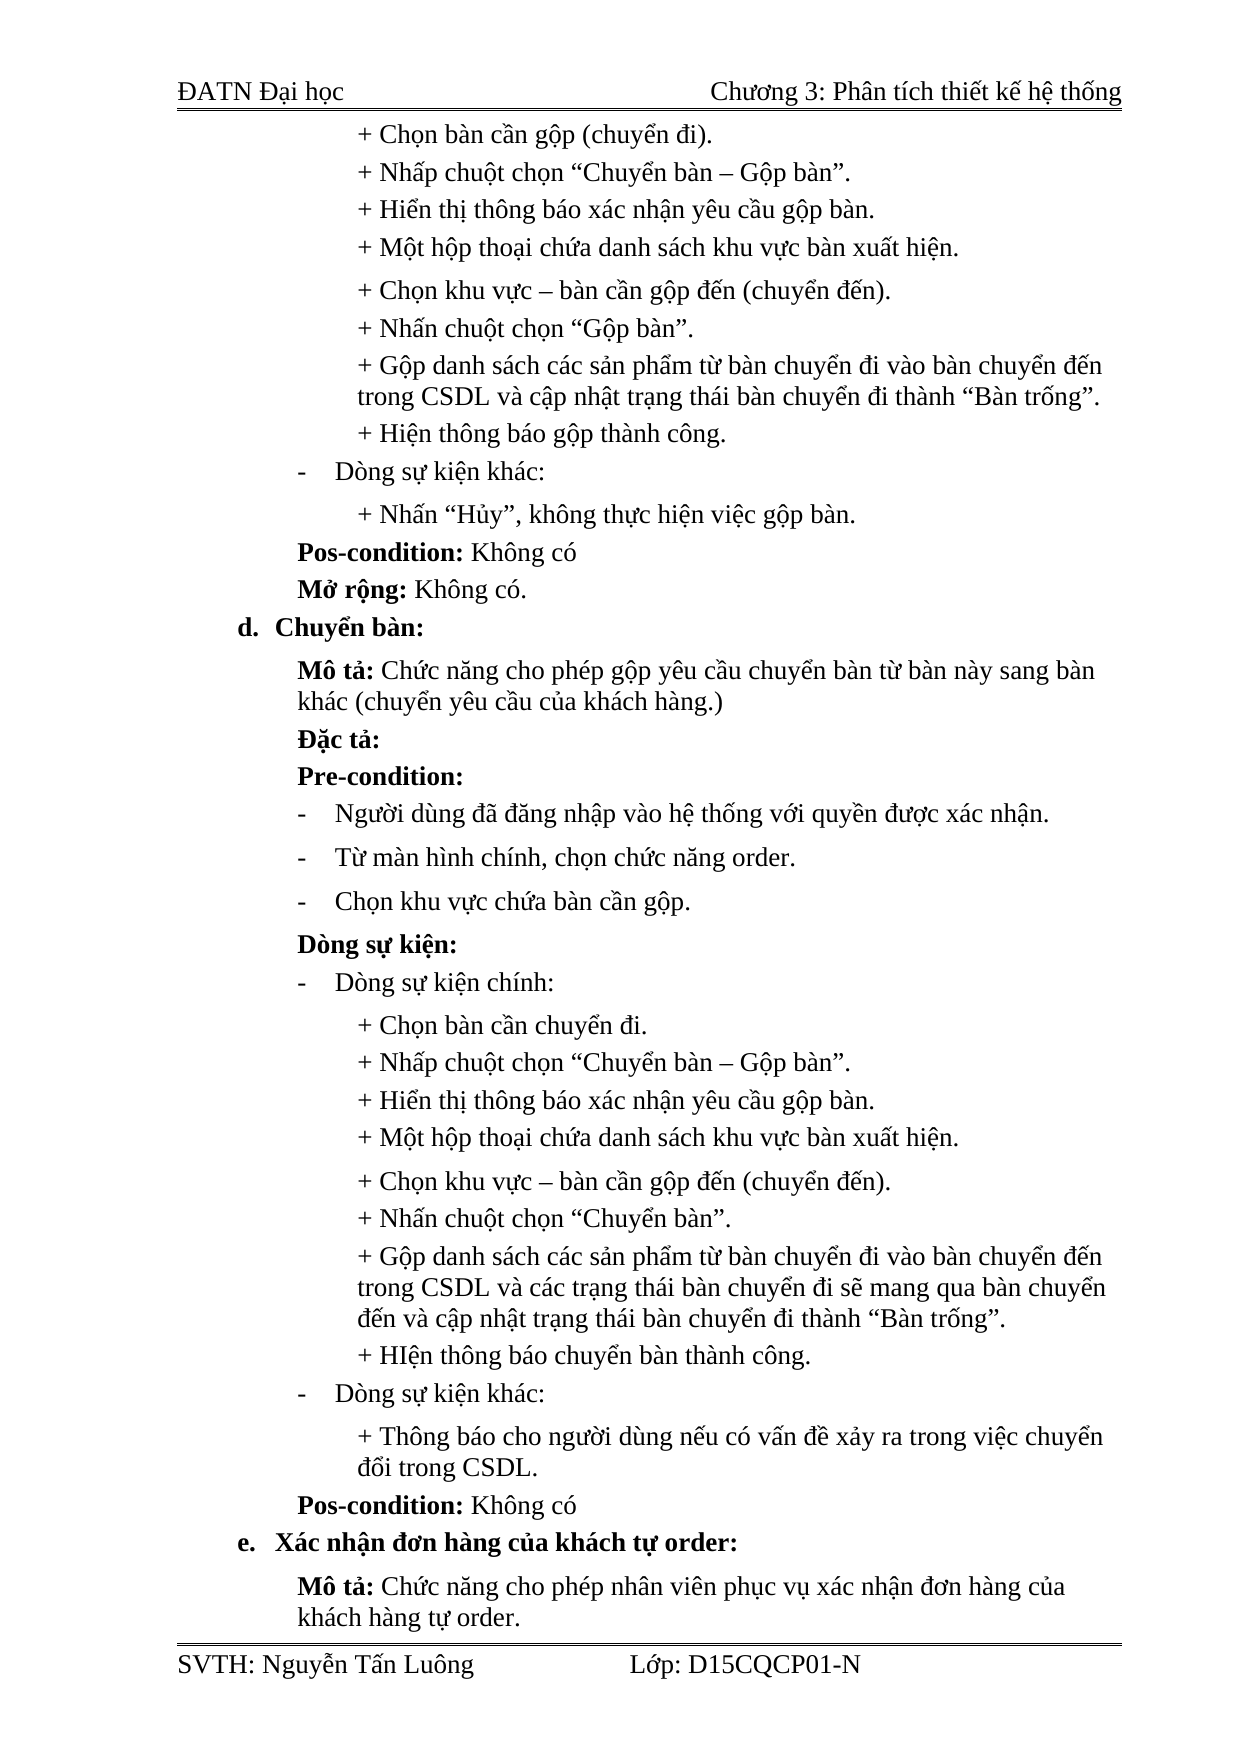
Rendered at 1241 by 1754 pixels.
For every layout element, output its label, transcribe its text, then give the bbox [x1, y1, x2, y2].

text Pos-condition: Không có [297, 1489, 1122, 1520]
text + HIện thông báo chuyển bàn thành công. [357, 1339, 1122, 1371]
text + Gộp danh sách các sản phẩm từ bàn chuyển đi vào bàn chuyển đến trong CSDL và cập nhật trạng thái bàn chuyển đi thành “Bàn trống”. [357, 349, 1122, 411]
text Dòng sự kiện chính: [297, 966, 1122, 997]
text + Nhấn chuột chọn “Chuyển bàn”. [357, 1202, 1122, 1233]
text + Chọn khu vực – bàn cần gộp đến (chuyển đến). [357, 1165, 1122, 1196]
text Mô tả: Chức năng cho phép gộp yêu cầu chuyển bàn từ bàn này sang bàn khác (chuyển yêu cầu của khách hàng.) [297, 654, 1122, 717]
text Mô tả: Chức năng cho phép nhân viên phục vụ xác nhận đơn hàng của khách hàng tự order. [297, 1570, 1122, 1632]
text Từ màn hình chính, chọn chức năng order. [297, 841, 1122, 872]
text Dòng sự kiện khác: [297, 455, 1122, 486]
text Người dùng đã đăng nhập vào hệ thống với quyền được xác nhận. [297, 798, 1122, 829]
text Mở rộng: Không có. [297, 573, 1122, 604]
text + Chọn bàn cần gộp (chuyển đi). [297, 118, 1122, 150]
text + Nhấp chuột chọn “Chuyển bàn – Gộp bàn”. [357, 1047, 1122, 1078]
text + Nhấn chuột chọn “Gộp bàn”. [297, 312, 1122, 343]
text + Hiển thị thông báo xác nhận yêu cầu gộp bàn. [297, 193, 1122, 224]
text Đặc tả: [297, 723, 1122, 754]
text Dòng sự kiện: [297, 928, 1122, 959]
text Chọn khu vực chứa bàn cần gộp. [297, 885, 1122, 916]
list Chuyển bàn: [237, 611, 1122, 642]
text + Thông báo cho người dùng nếu có vấn đề xảy ra trong việc chuyển đổi trong CSDL. [357, 1420, 1122, 1483]
list + Một hộp thoại chứa danh sách khu vực bàn xuất hiện. [282, 231, 1122, 262]
text Dòng sự kiện khác: [297, 1377, 1122, 1408]
text + Hiện thông báo gộp thành công. [297, 418, 1122, 449]
text + Chọn bàn cần chuyển đi. [357, 1009, 1122, 1040]
text + Chọn khu vực – bàn cần gộp đến (chuyển đến). [297, 274, 1122, 305]
text Pre-condition: [297, 760, 1122, 791]
list Xác nhận đơn hàng của khách tự order: [237, 1526, 1122, 1557]
list + Một hộp thoại chứa danh sách khu vực bàn xuất hiện. [334, 1121, 1122, 1152]
text + Gộp danh sách các sản phẩm từ bàn chuyển đi vào bàn chuyển đến trong CSDL và các trạng thái bàn chuyển đi sẽ mang qua bàn chuyển đến và cập nhật trạng thái bàn chuyển đi thành “Bàn trống”. [357, 1240, 1122, 1333]
text + Nhấp chuột chọn “Chuyển bàn – Gộp bàn”. [297, 156, 1122, 187]
text Pos-condition: Không có [222, 536, 1122, 567]
text + Hiển thị thông báo xác nhận yêu cầu gộp bàn. [357, 1084, 1122, 1115]
text + Nhấn “Hủy”, không thực hiện việc gộp bàn. [297, 498, 1122, 530]
